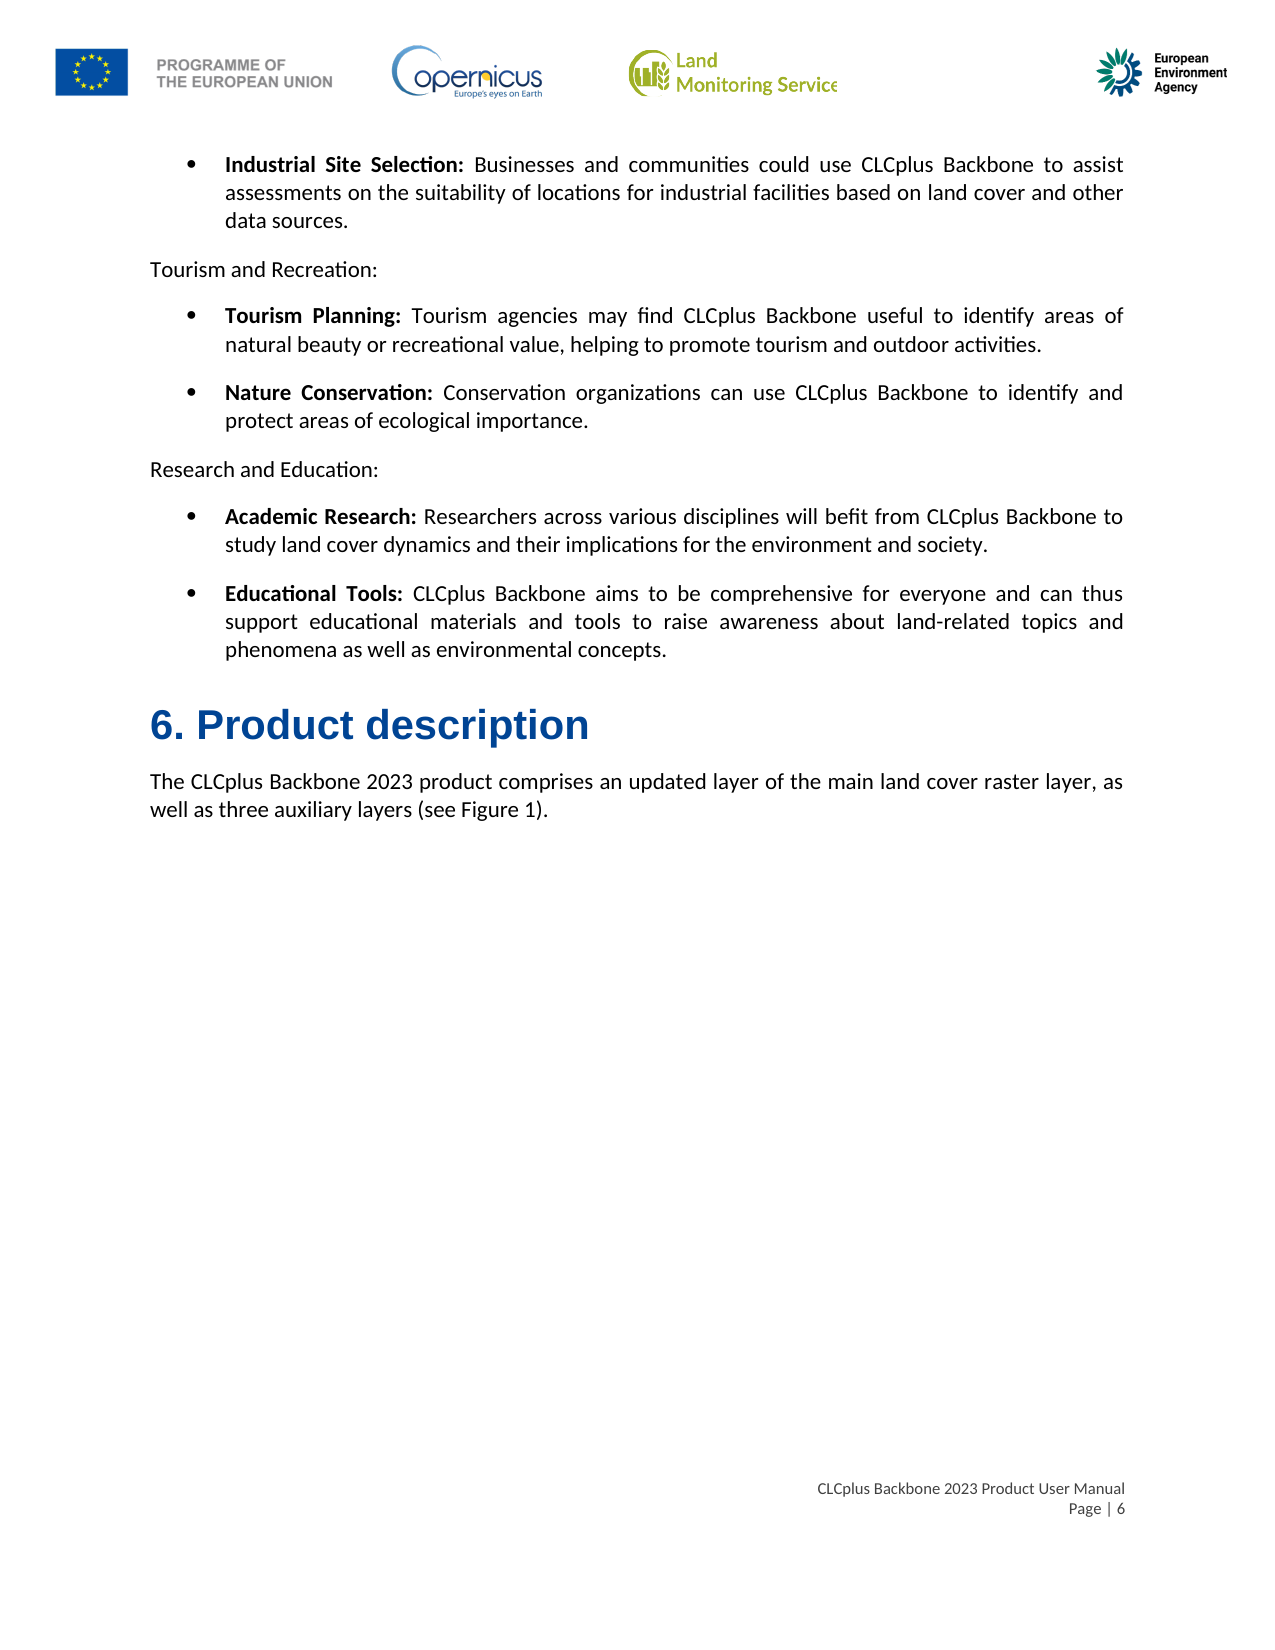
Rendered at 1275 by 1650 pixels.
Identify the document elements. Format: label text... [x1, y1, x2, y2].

list Tourism Planning: Tourism agencies may find CLCplus Backbone useful to identify areas of natural beauty or recreational value, helping to promote tourism and outdoor activities. [187, 302, 1125, 358]
text Tourism and Recreation: [150, 255, 1125, 283]
text The CLCplus Backbone 2023 product comprises an updated layer of the main land cover raster layer, as well as three auxiliary layers (see Figure 1). [150, 767, 1125, 823]
picture [371, 15, 560, 130]
picture [29, 21, 351, 124]
list Industrial Site Selection: Businesses and communities could use CLCplus Backbone to assist assessments on the suitability of locations for industrial facilities based on land cover and other data sources. [187, 150, 1125, 234]
text Research and Education: [150, 455, 1125, 483]
picture [1094, 46, 1228, 97]
list Nature Conservation: Conservation organizations can use CLCplus Backbone to identify and protect areas of ecological importance. [187, 378, 1125, 434]
subtitle 6. Product description [150, 701, 1125, 748]
picture [628, 50, 837, 97]
list Educational Tools: CLCplus Backbone aims to be comprehensive for everyone and can thus support educational materials and tools to raise awareness about land-related topics and phenomena as well as environmental concepts. [187, 579, 1125, 663]
list Academic Research: Researchers across various disciplines will befit from CLCplus Backbone to study land cover dynamics and their implications for the environment and society. [187, 502, 1125, 558]
